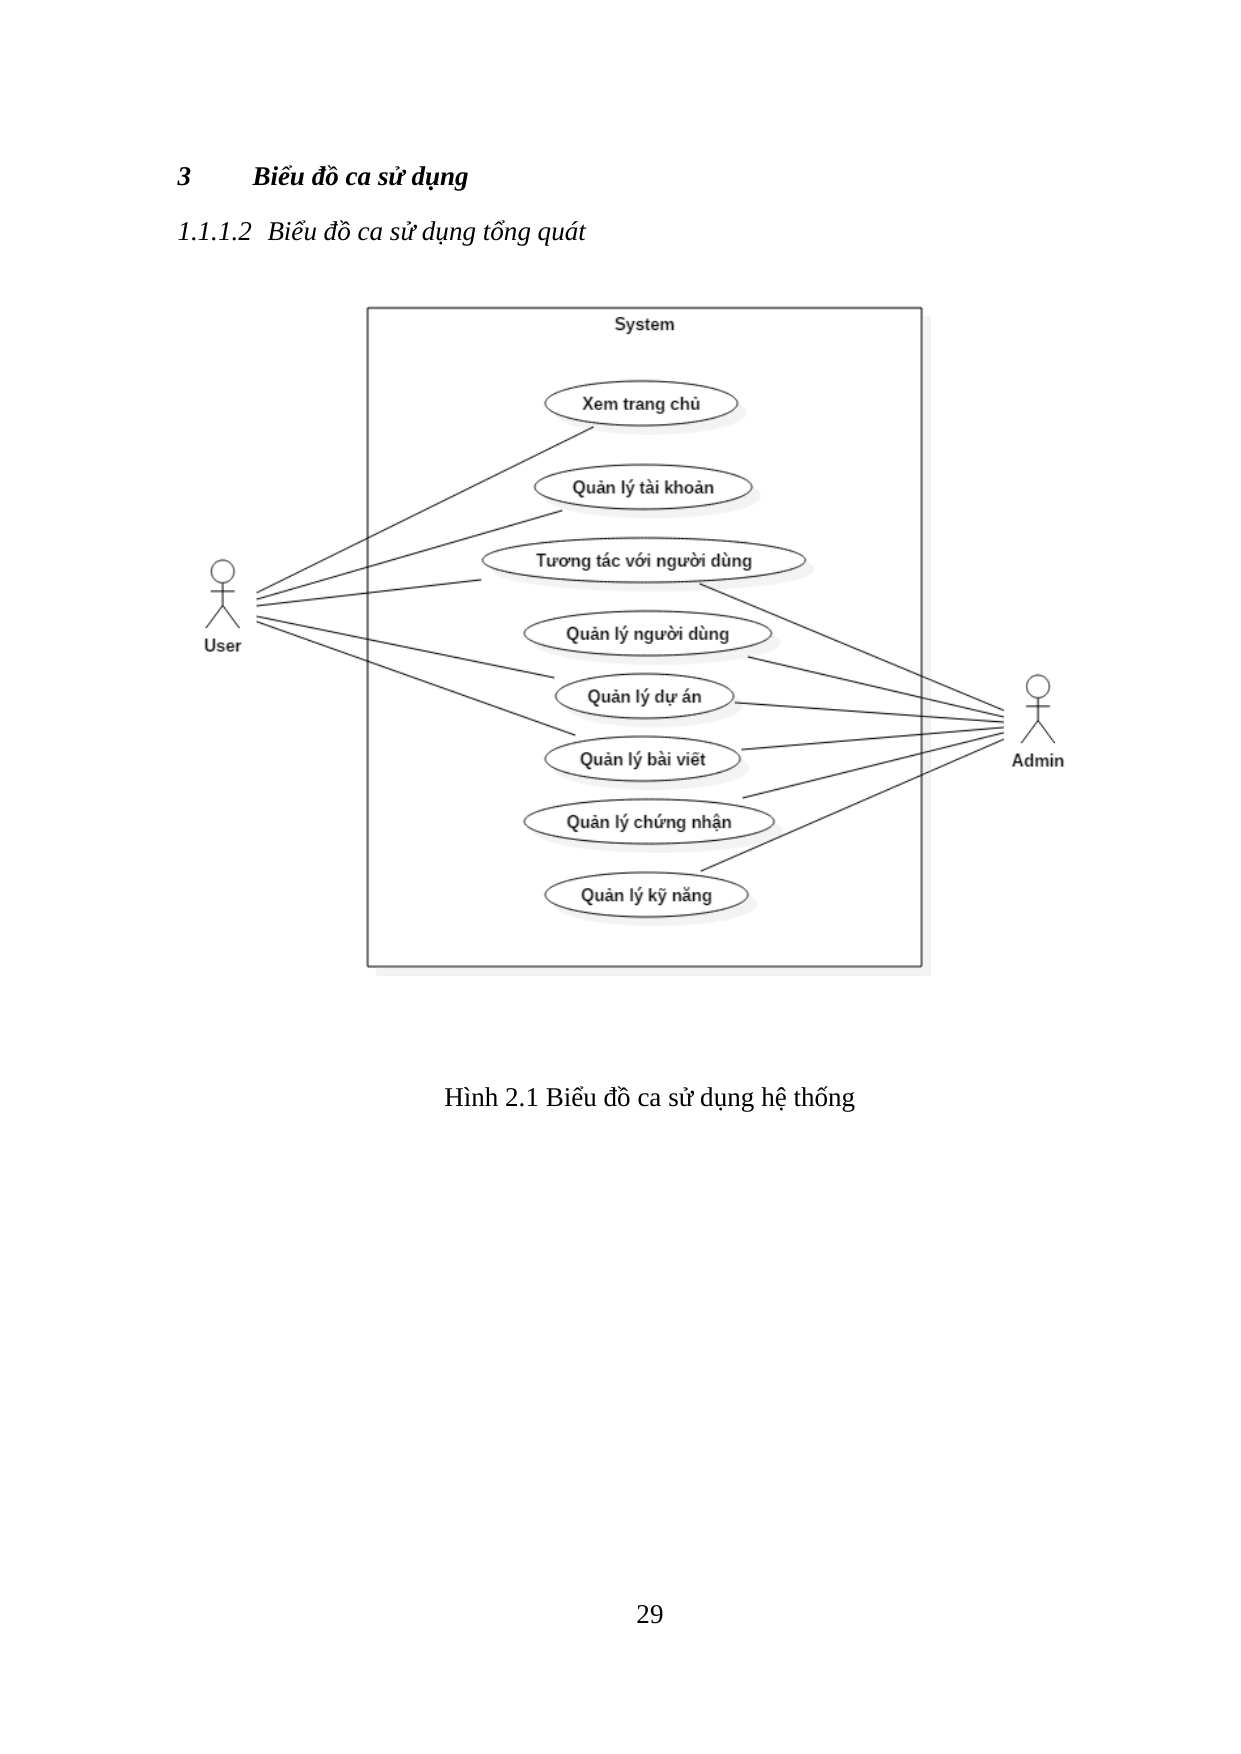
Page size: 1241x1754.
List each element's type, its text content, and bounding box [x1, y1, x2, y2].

text Hình 2.1 Biểu đồ ca sử dụng hệ thống [177, 1081, 1122, 1112]
subtitle Biểu đồ ca sử dụng tổng quát [177, 215, 1122, 246]
text Biểu đồ ca sử dụng [177, 160, 1122, 191]
picture [177, 296, 1123, 1019]
